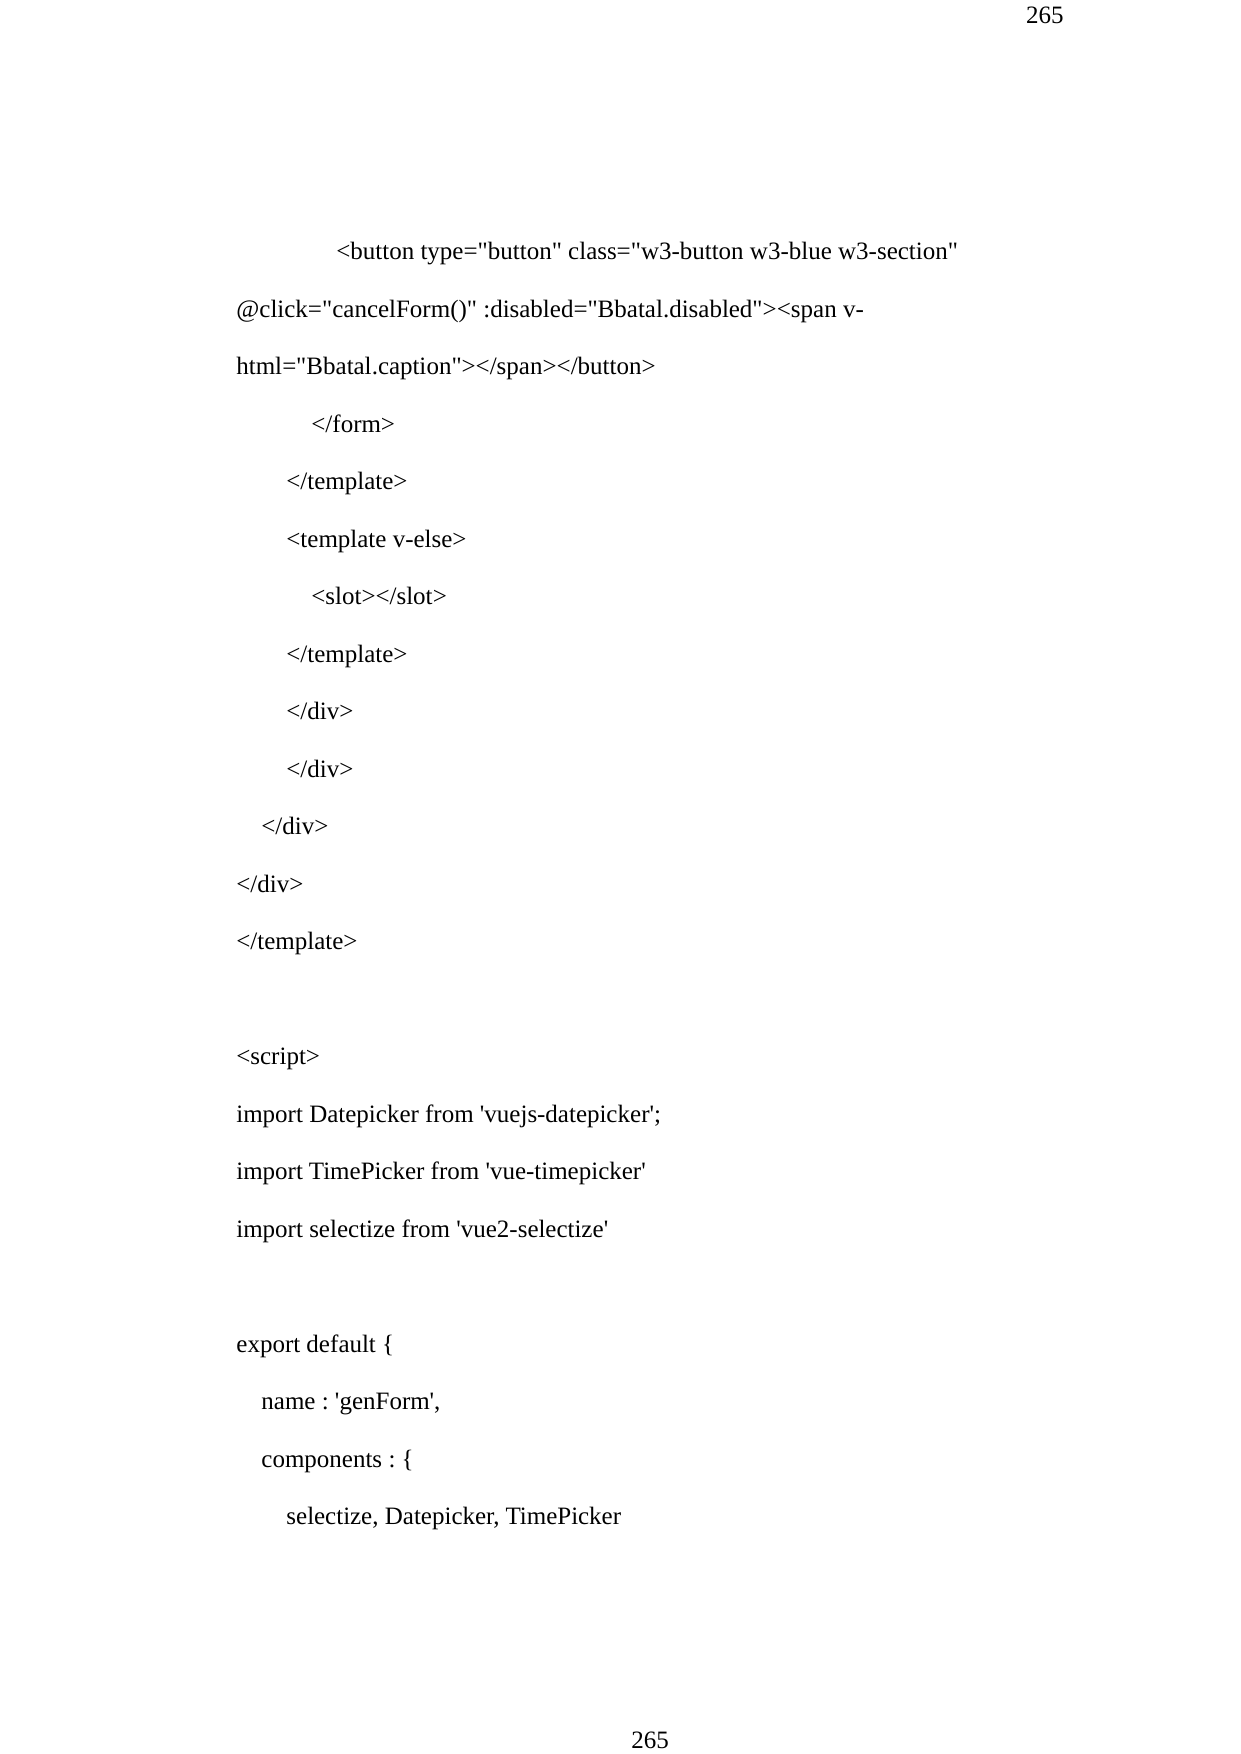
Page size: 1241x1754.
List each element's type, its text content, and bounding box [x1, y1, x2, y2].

text </template> [236, 466, 1063, 495]
text import Datepicker from 'vuejs-datepicker'; [236, 1099, 1063, 1127]
text </form> [236, 409, 1063, 437]
text </div> [236, 811, 1063, 840]
text </template> [236, 639, 1063, 667]
text <button type="button" class="w3-button w3-blue w3-section" @click="cancelForm()" :disabled="Bbatal.disabled"><span v-html="Bbatal.caption"></span></button> [236, 236, 1063, 380]
text </div> [236, 754, 1063, 782]
text import selectize from 'vue2-selectize' [236, 1214, 1063, 1242]
text <script> [236, 1041, 1063, 1070]
text </template> [236, 926, 1063, 955]
text </div> [236, 696, 1063, 725]
text <template v-else> [236, 524, 1063, 552]
text </div> [236, 869, 1063, 897]
text <slot></slot> [236, 581, 1063, 610]
text components : { [236, 1444, 1063, 1472]
text selectize, Datepicker, TimePicker [236, 1501, 1063, 1530]
text export default { [236, 1329, 1063, 1357]
text name : 'genForm', [236, 1386, 1063, 1415]
text import TimePicker from 'vue-timepicker' [236, 1156, 1063, 1185]
